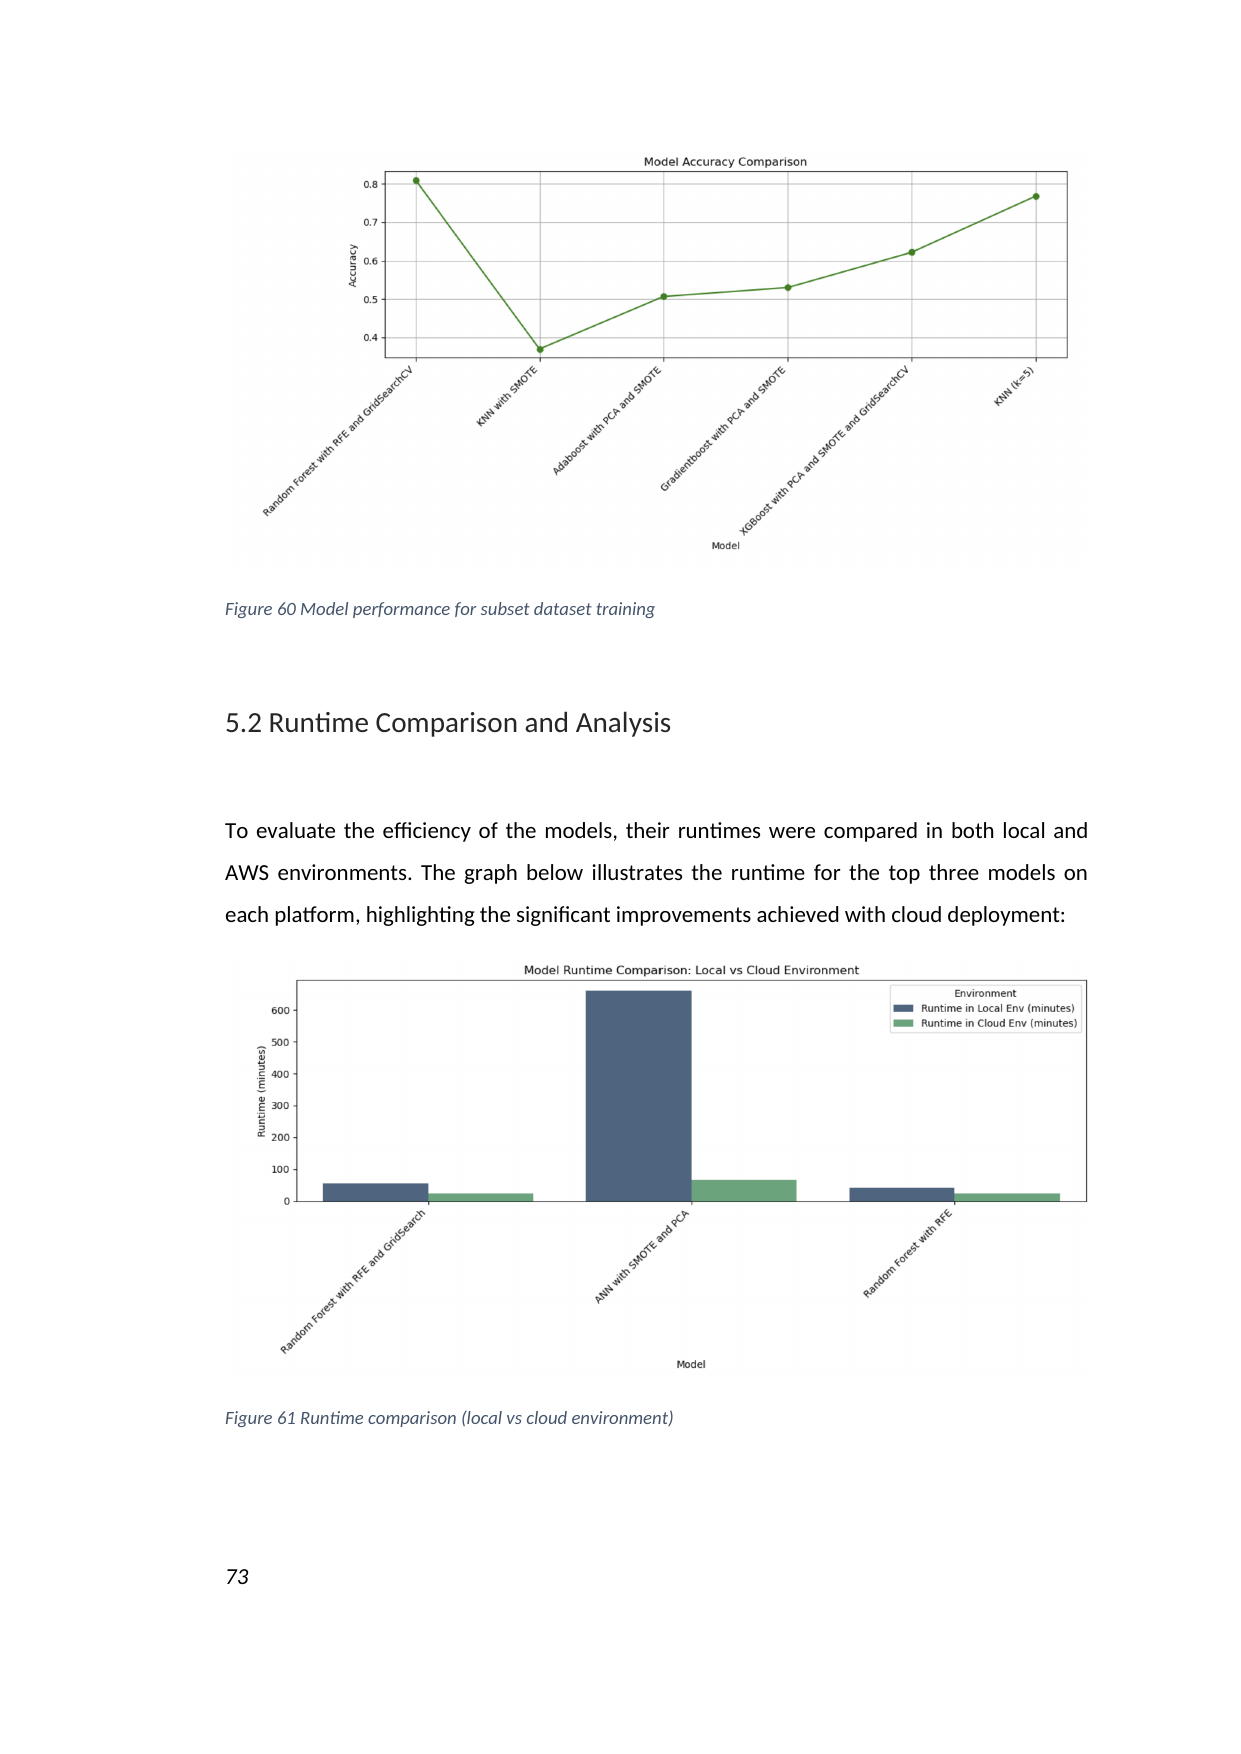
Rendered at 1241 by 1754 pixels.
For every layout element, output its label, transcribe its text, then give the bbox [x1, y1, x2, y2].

picture [225, 958, 1091, 1376]
text Figure 60 Model performance for subset dataset training [225, 597, 1090, 620]
text To evaluate the efficiency of the models, their runtimes were compared in both local and AWS environments. The graph below illustrates the runtime for the top three models on each platform, highlighting the significant improvements achieved with cloud deployment: [225, 816, 1090, 928]
text Figure 61 Runtime comparison (local vs cloud environment) [225, 1406, 1090, 1429]
subtitle 5.2 Runtime Comparison and Analysis [225, 704, 1090, 739]
picture [225, 150, 1091, 567]
